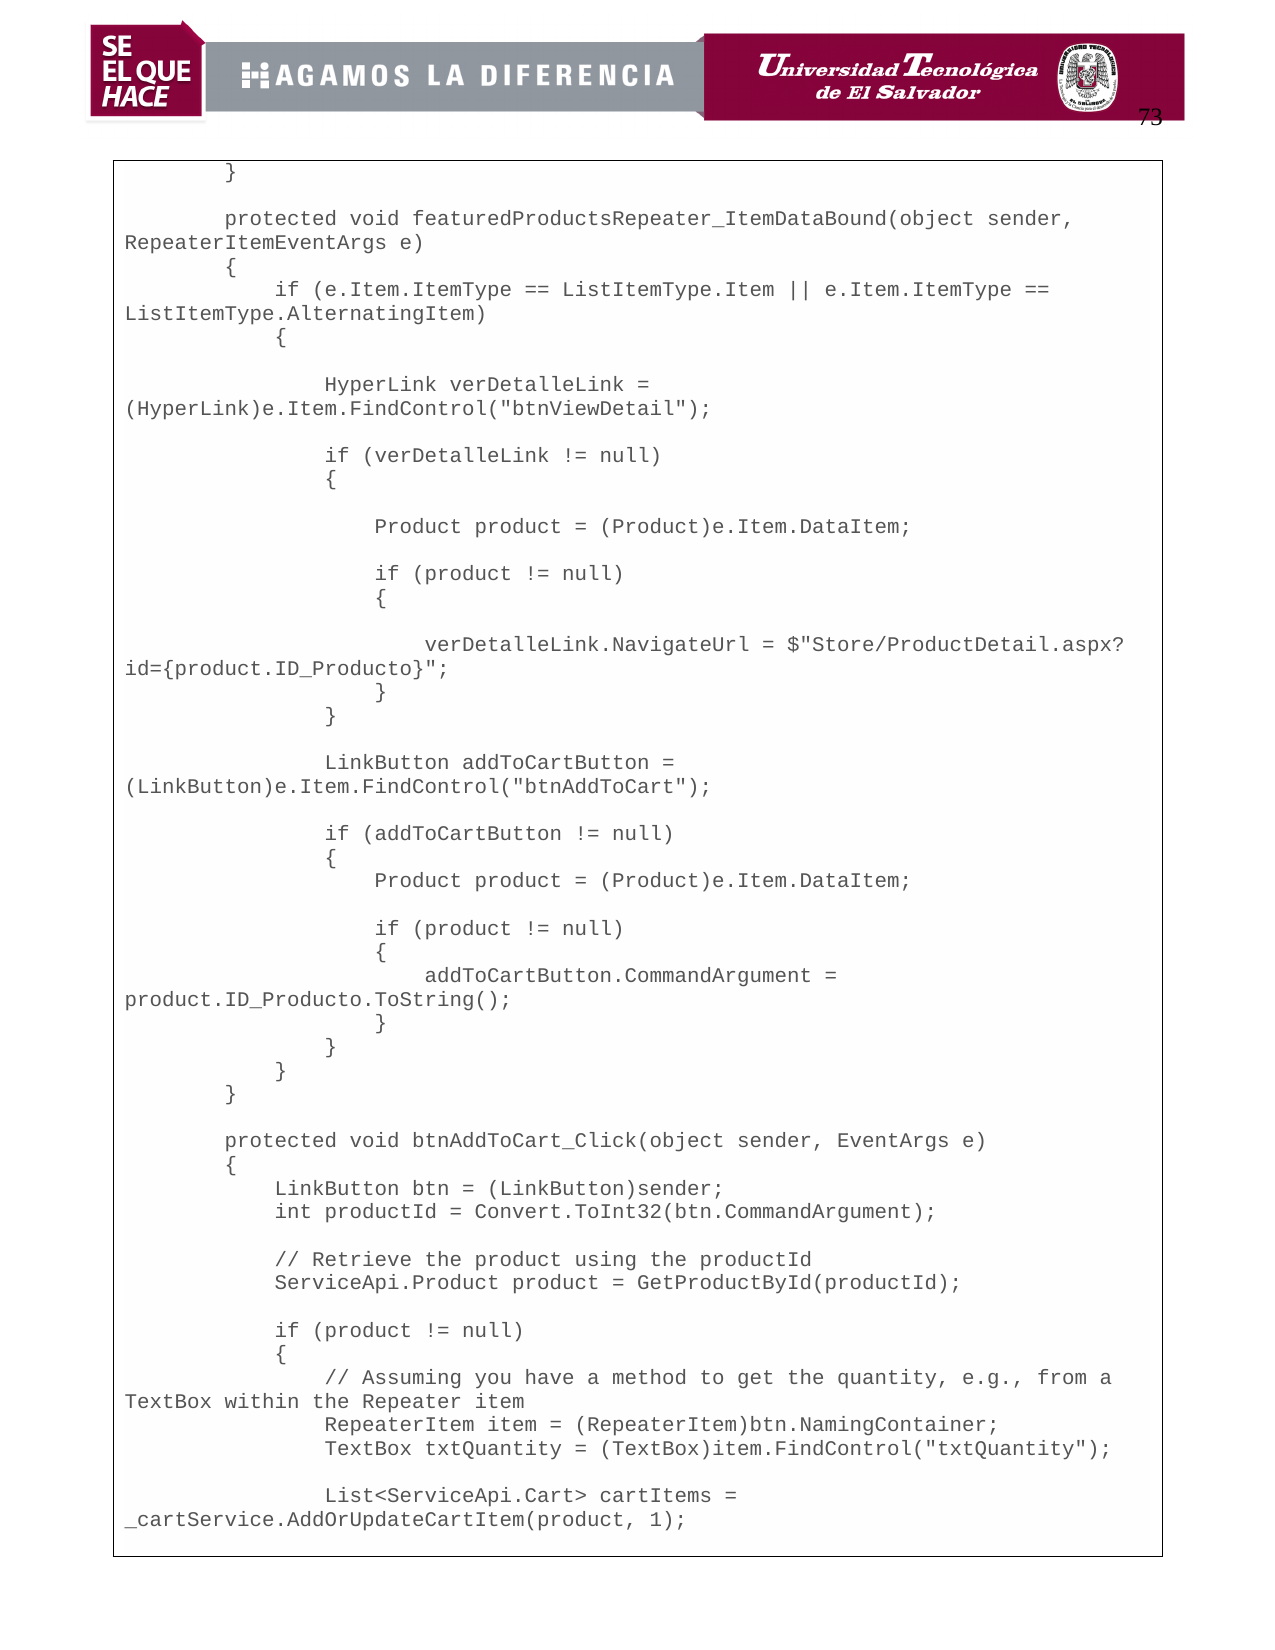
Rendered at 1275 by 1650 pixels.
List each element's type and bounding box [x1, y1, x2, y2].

picture [75, 12, 1194, 139]
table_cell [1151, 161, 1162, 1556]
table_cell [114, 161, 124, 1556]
